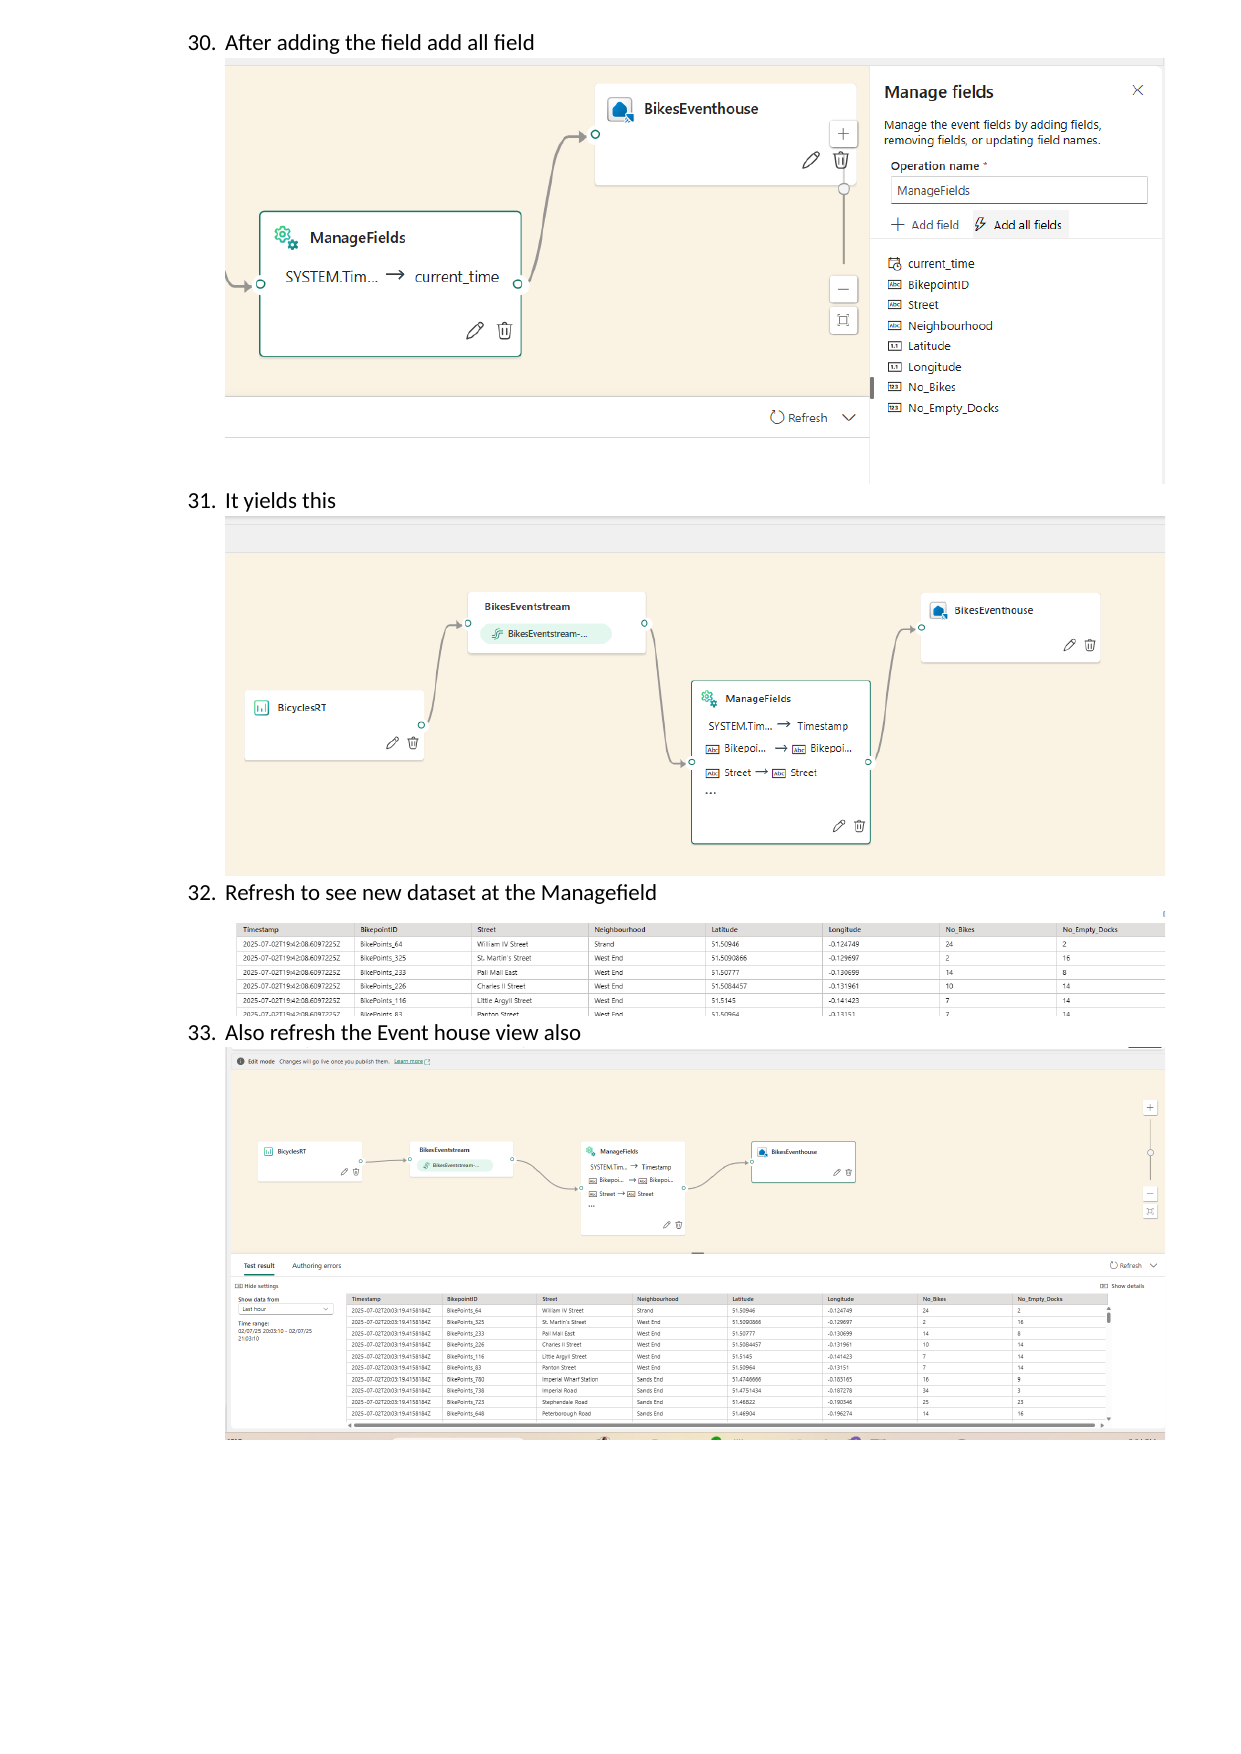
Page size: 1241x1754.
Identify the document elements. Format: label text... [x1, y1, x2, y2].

picture [225, 1047, 1166, 1440]
picture [225, 908, 1166, 1016]
picture [225, 516, 1166, 876]
picture [225, 58, 1166, 484]
